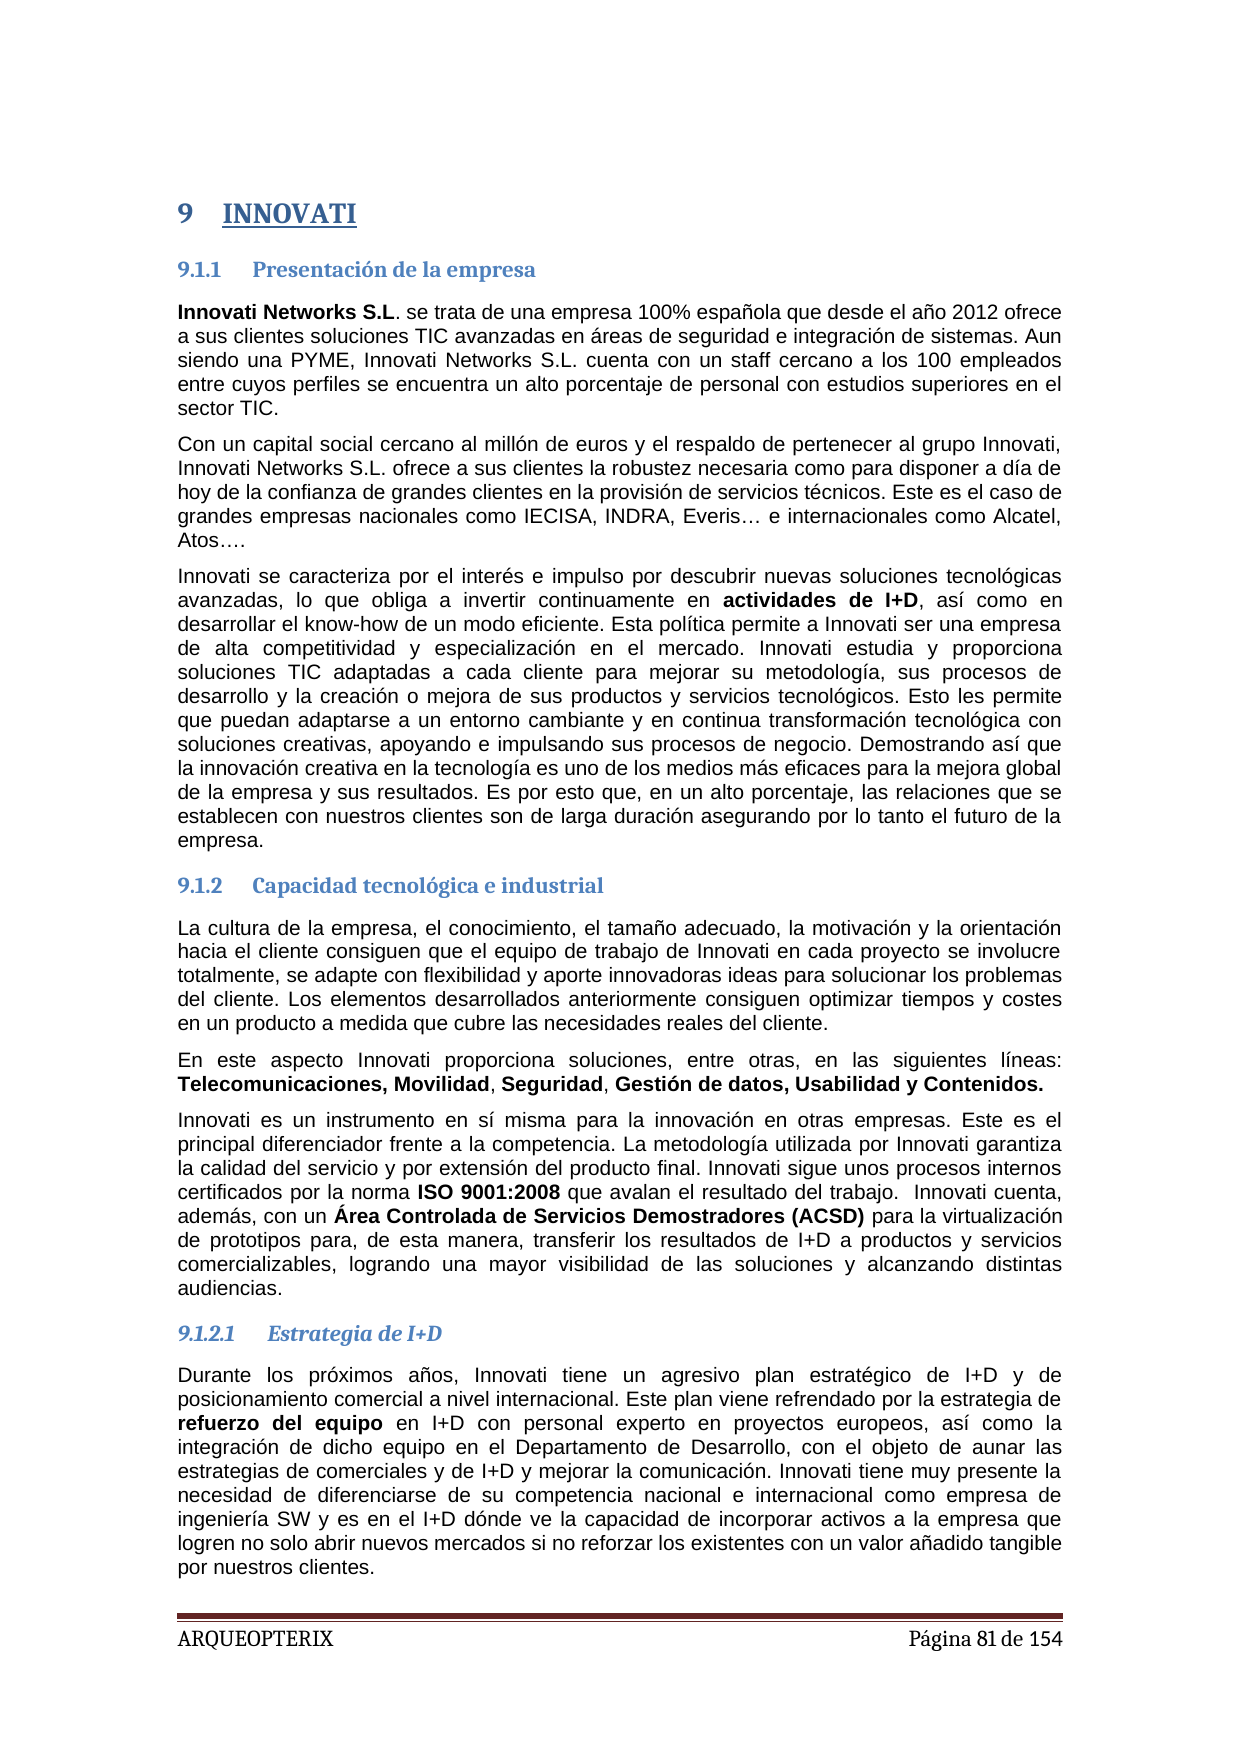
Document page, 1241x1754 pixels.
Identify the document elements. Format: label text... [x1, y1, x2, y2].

subtitle Estrategia de I+D [177, 1321, 1063, 1347]
text En este aspecto Innovati proporciona soluciones, entre otras, en las siguientes líneas: Telecomunicaciones, Movilidad, Seguridad, Gestión de datos, Usabilidad y Contenidos. [177, 1048, 1063, 1096]
text La cultura de la empresa, el conocimiento, el tamaño adecuado, la motivación y la orientación hacia el cliente consiguen que el equipo de trabajo de Innovati en cada proyecto se involucre totalmente, se adapte con flexibilidad y aporte innovadoras ideas para solucionar los problemas del cliente. Los elementos desarrollados anteriormente consiguen optimizar tiempos y costes en un producto a medida que cubre las necesidades reales del cliente. [177, 915, 1063, 1035]
subtitle INNOVATI [177, 198, 1063, 231]
subtitle Presentación de la empresa [177, 257, 1063, 283]
text Con un capital social cercano al millón de euros y el respaldo de pertenecer al grupo Innovati, Innovati Networks S.L. ofrece a sus clientes la robustez necesaria como para disponer a día de hoy de la confianza de grandes clientes en la provisión de servicios técnicos. Este es el caso de grandes empresas nacionales como IECISA, INDRA, Everis… e internacionales como Alcatel, Atos…. [177, 432, 1063, 552]
text Innovati Networks S.L. se trata de una empresa 100% española que desde el año 2012 ofrece a sus clientes soluciones TIC avanzadas en áreas de seguridad e integración de sistemas. Aun siendo una PYME, Innovati Networks S.L. cuenta con un staff cercano a los 100 empleados entre cuyos perfiles se encuentra un alto porcentaje de personal con estudios superiores en el sector TIC. [177, 300, 1063, 419]
subtitle Capacidad tecnológica e industrial [177, 873, 1063, 899]
text Innovati es un instrumento en sí misma para la innovación en otras empresas. Este es el principal diferenciador frente a la competencia. La metodología utilizada por Innovati garantiza la calidad del servicio y por extensión del producto final. Innovati sigue unos procesos internos certificados por la norma ISO 9001:2008 que avalan el resultado del trabajo. Innovati cuenta, además, con un Área Controlada de Servicios Demostradores (ACSD) para la virtualización de prototipos para, de esta manera, transferir los resultados de I+D a productos y servicios comercializables, logrando una mayor visibilidad de las soluciones y alcanzando distintas audiencias. [177, 1108, 1063, 1300]
text Durante los próximos años, Innovati tiene un agresivo plan estratégico de I+D y de posicionamiento comercial a nivel internacional. Este plan viene refrendado por la estrategia de refuerzo del equipo en I+D con personal experto en proyectos europeos, así como la integración de dicho equipo en el Departamento de Desarrollo, con el objeto de aunar las estrategias de comerciales y de I+D y mejorar la comunicación. Innovati tiene muy presente la necesidad de diferenciarse de su competencia nacional e internacional como empresa de ingeniería SW y es en el I+D dónde ve la capacidad de incorporar activos a la empresa que logren no solo abrir nuevos mercados si no reforzar los existentes con un valor añadido tangible por nuestros clientes. [177, 1363, 1063, 1579]
text Innovati se caracteriza por el interés e impulso por descubrir nuevas soluciones tecnológicas avanzadas, lo que obliga a invertir continuamente en actividades de I+D, así como en desarrollar el know-how de un modo eficiente. Esta política permite a Innovati ser una empresa de alta competitividad y especialización en el mercado. Innovati estudia y proporciona soluciones TIC adaptadas a cada cliente para mejorar su metodología, sus procesos de desarrollo y la creación o mejora de sus productos y servicios tecnológicos. Esto les permite que puedan adaptarse a un entorno cambiante y en continua transformación tecnológica con soluciones creativas, apoyando e impulsando sus procesos de negocio. Demostrando así que la innovación creativa en la tecnología es uno de los medios más eficaces para la mejora global de la empresa y sus resultados. Es por esto que, en un alto porcentaje, las relaciones que se establecen con nuestros clientes son de larga duración asegurando por lo tanto el futuro de la empresa. [177, 564, 1063, 852]
